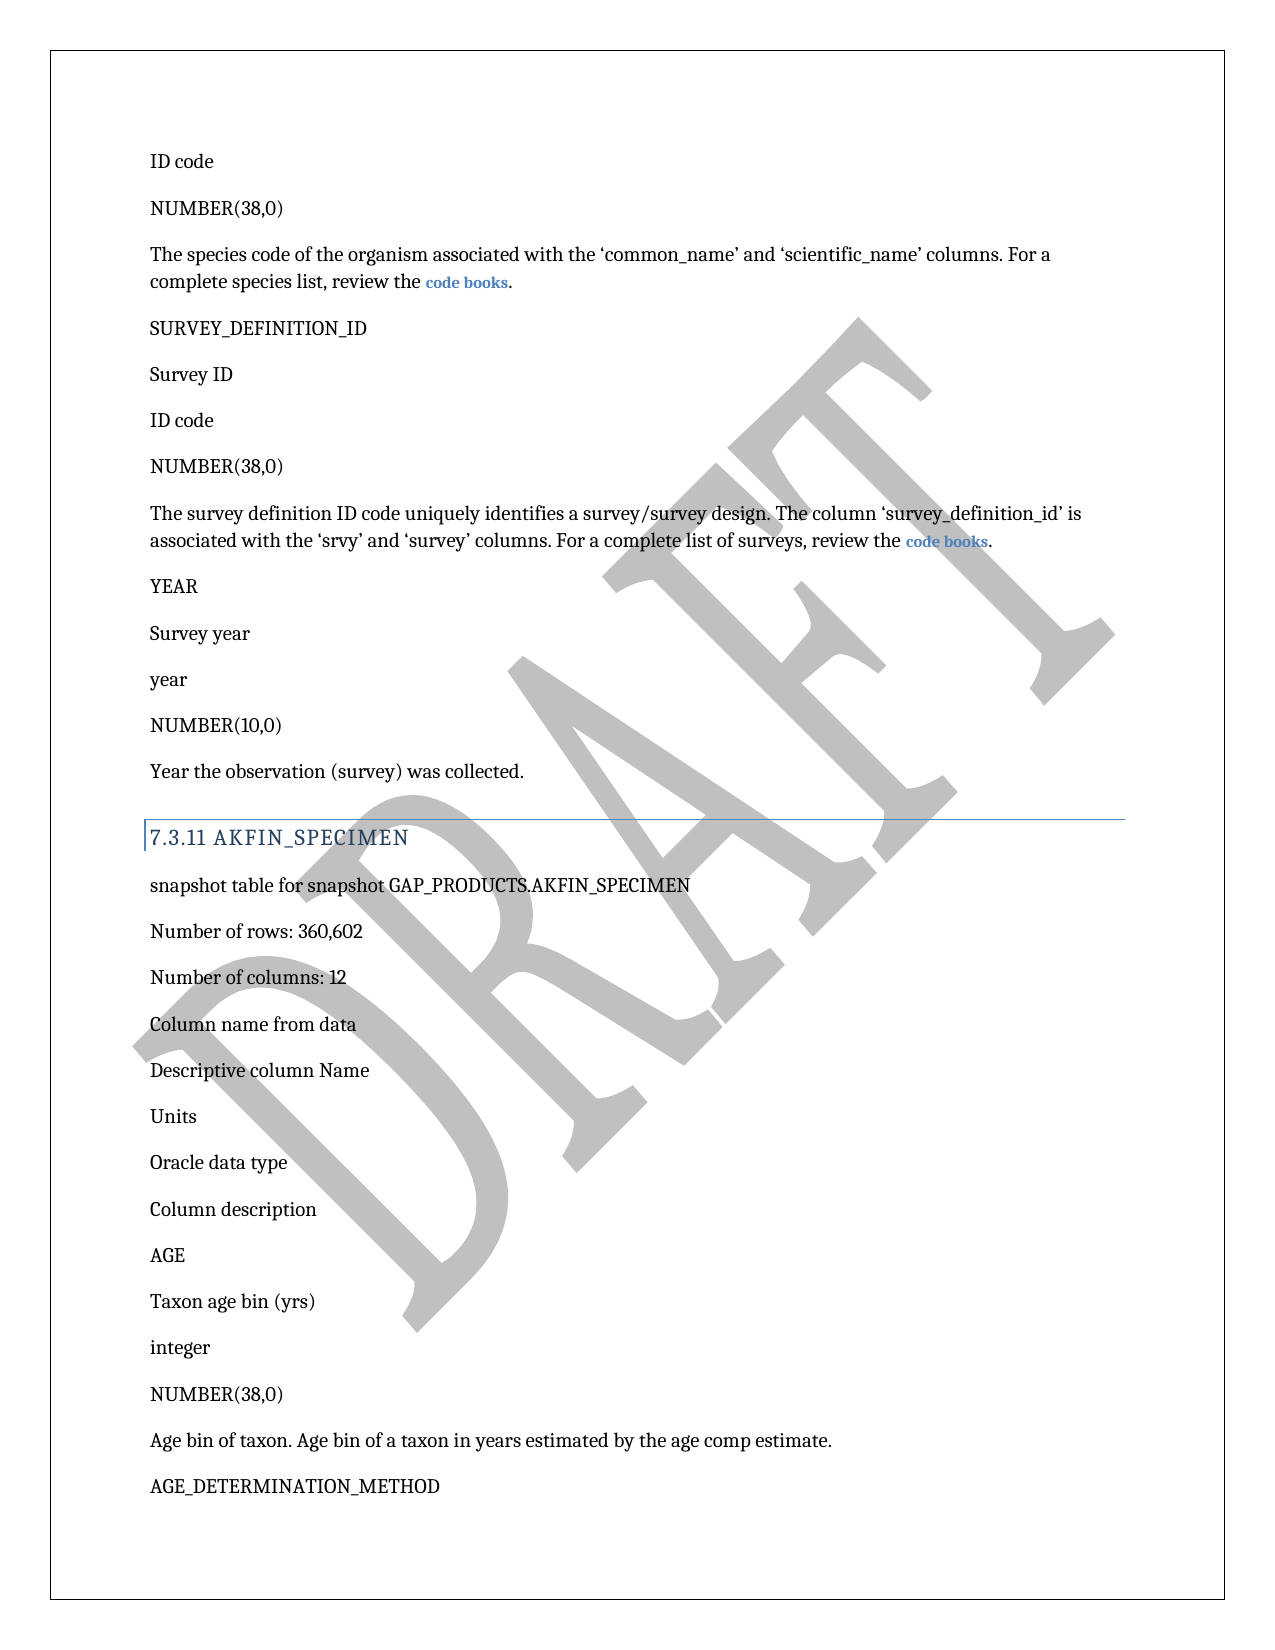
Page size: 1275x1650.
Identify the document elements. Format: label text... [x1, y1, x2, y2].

text The survey definition ID code uniquely identifies a survey/survey design. The column ‘survey_definition_id’ is associated with the ‘srvy’ and ‘survey’ columns. For a complete list of surveys, review the code books. [150, 501, 1125, 553]
text Survey year [150, 621, 1125, 645]
text Number of rows: 360,602 [150, 920, 1125, 944]
text ID code [150, 409, 1125, 433]
text The species code of the organism associated with the ‘common_name’ and ‘scientific_name’ columns. For a complete species list, review the code books. [150, 242, 1125, 294]
text Units [150, 1105, 1125, 1129]
text NUMBER(38,0) [150, 455, 1125, 479]
text integer [150, 1336, 1125, 1360]
text AGE_DETERMINATION_METHOD [150, 1475, 1125, 1499]
text Taxon age bin (yrs) [150, 1290, 1125, 1314]
text AGE [150, 1243, 1125, 1267]
text SURVEY_DEFINITION_ID [150, 316, 1125, 340]
text NUMBER(38,0) [150, 1382, 1125, 1406]
text Column name from data [150, 1012, 1125, 1036]
text Number of columns: 12 [150, 966, 1125, 990]
text ID code [150, 150, 1125, 174]
text Age bin of taxon. Age bin of a taxon in years estimated by the age comp estimate. [150, 1428, 1125, 1452]
text Column description [150, 1197, 1125, 1221]
text snapshot table for snapshot GAP_PRODUCTS.AKFIN_SPECIMEN [150, 873, 1125, 897]
text Year the observation (survey) was collected. [150, 760, 1125, 784]
subtitle 7.3.11 AKFIN_SPECIMEN [146, 820, 1125, 851]
text NUMBER(10,0) [150, 714, 1125, 738]
text YEAR [150, 575, 1125, 599]
text NUMBER(38,0) [150, 196, 1125, 220]
text Survey ID [150, 362, 1125, 386]
text Descriptive column Name [150, 1058, 1125, 1082]
text Oracle data type [150, 1151, 1125, 1175]
text year [150, 667, 1125, 691]
